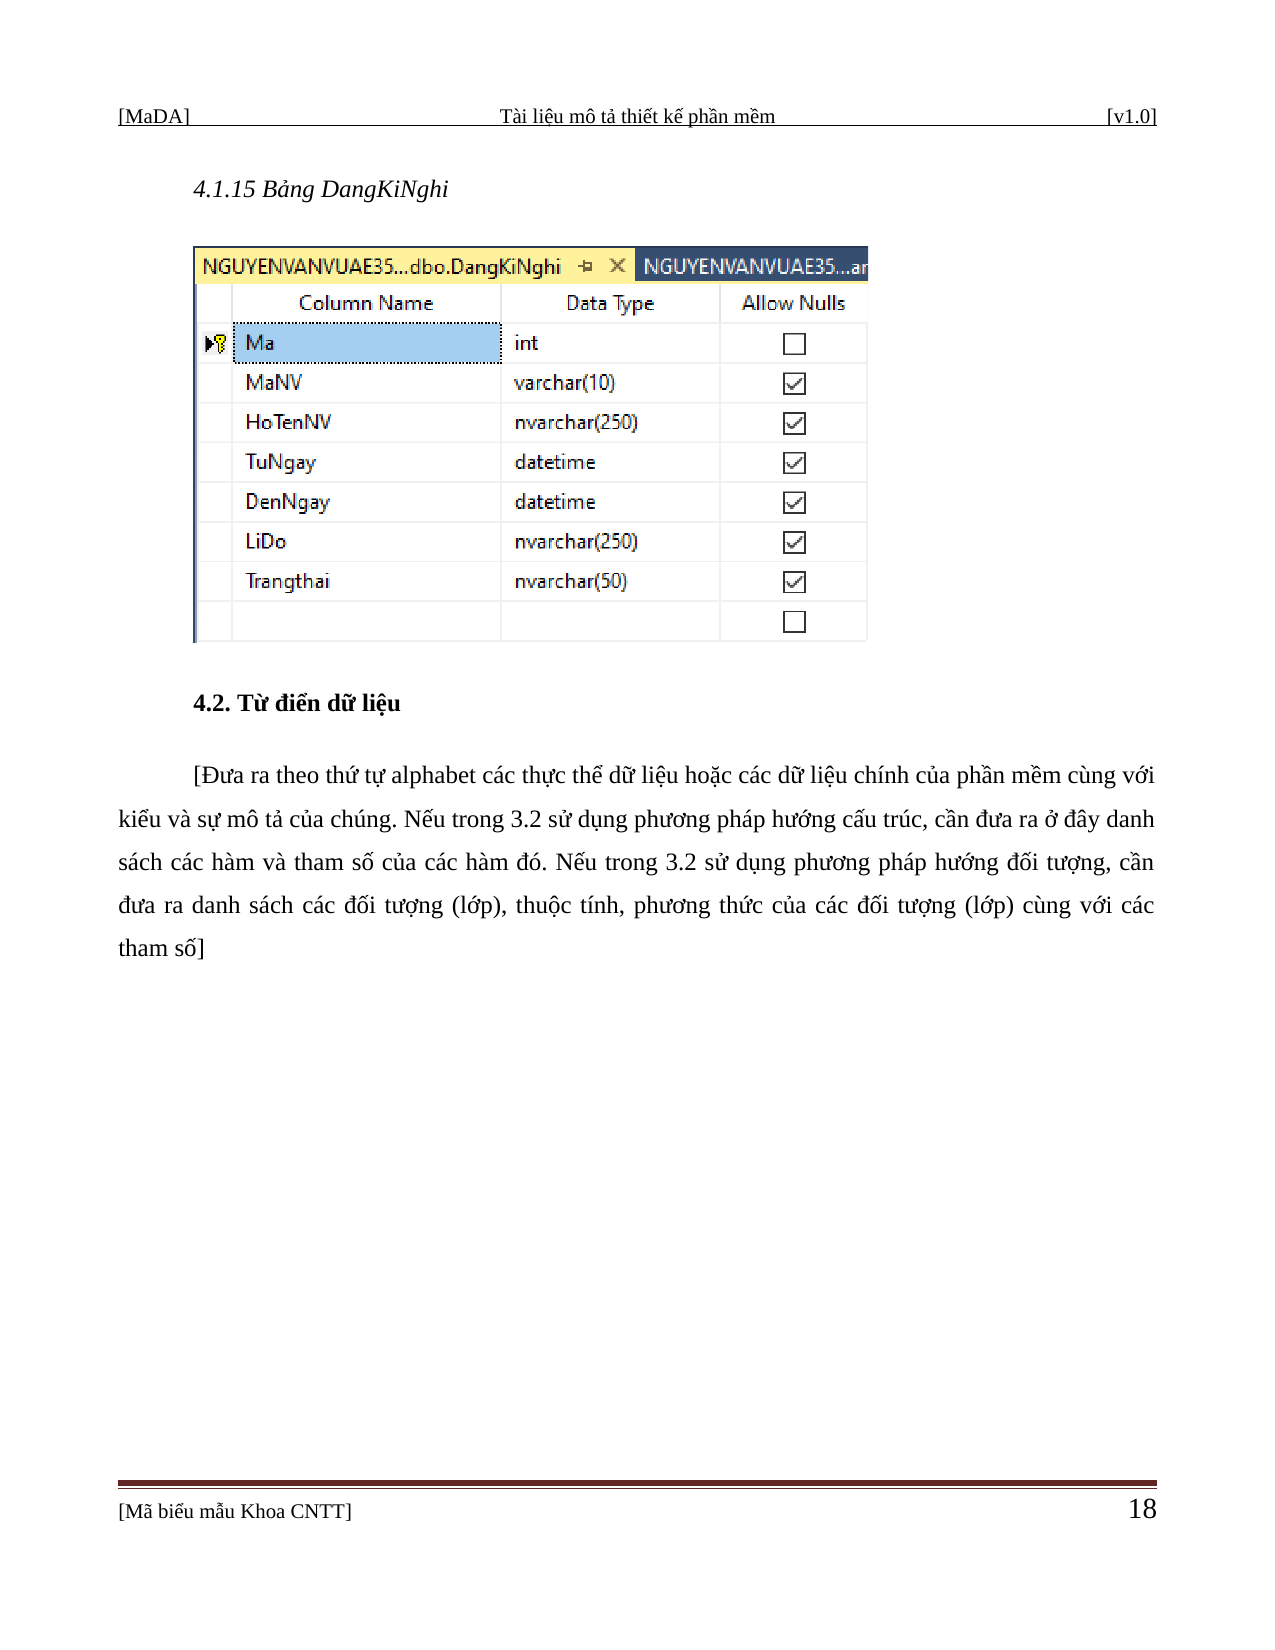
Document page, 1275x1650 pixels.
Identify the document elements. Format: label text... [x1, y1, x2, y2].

picture [193, 246, 869, 643]
subtitle 4.1.15 Bảng DangKiNghi [118, 174, 1157, 203]
text [Đưa ra theo thứ tự alphabet các thực thể dữ liệu hoặc các dữ liệu chính của phần mềm cùng với kiểu và sự mô tả của chúng. Nếu trong 3.2 sử dụng phương pháp hướng cấu trúc, cần đưa ra ở đây danh sách các hàm và tham số của các hàm đó. Nếu trong 3.2 sử dụng phương pháp hướng đối tượng, cần đưa ra danh sách các đối tượng (lớp), thuộc tính, phương thức của các đối tượng (lớp) cùng với các tham số] [118, 761, 1157, 962]
subtitle 4.2. Từ điển dữ liệu [118, 688, 1157, 717]
